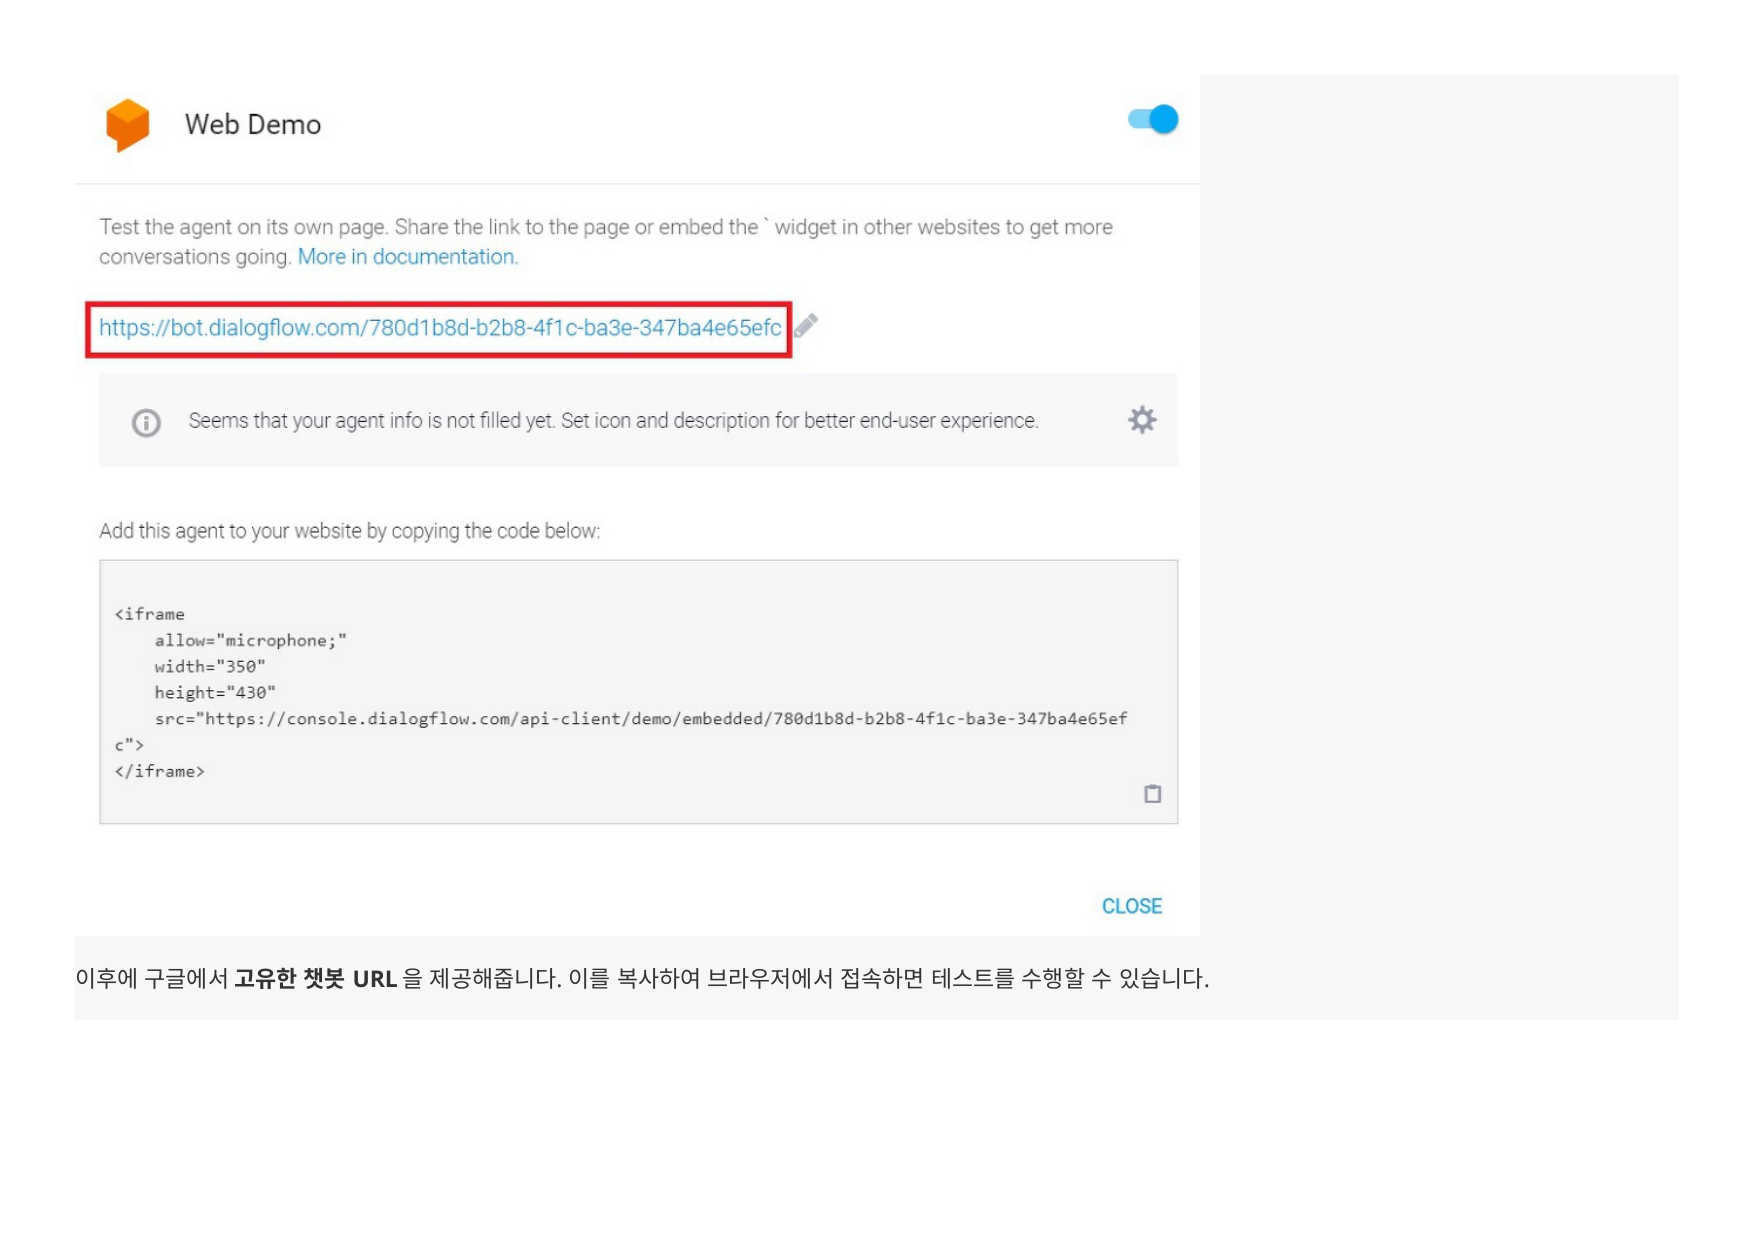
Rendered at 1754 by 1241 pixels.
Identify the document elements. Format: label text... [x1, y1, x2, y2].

picture [75, 75, 1200, 936]
text 이후에 구글에서 고유한 챗봇 URL을 제공해줍니다. 이를 복사하여 브라우저에서 접속하면 테스트를 수행할 수 있습니다. [75, 961, 1679, 994]
